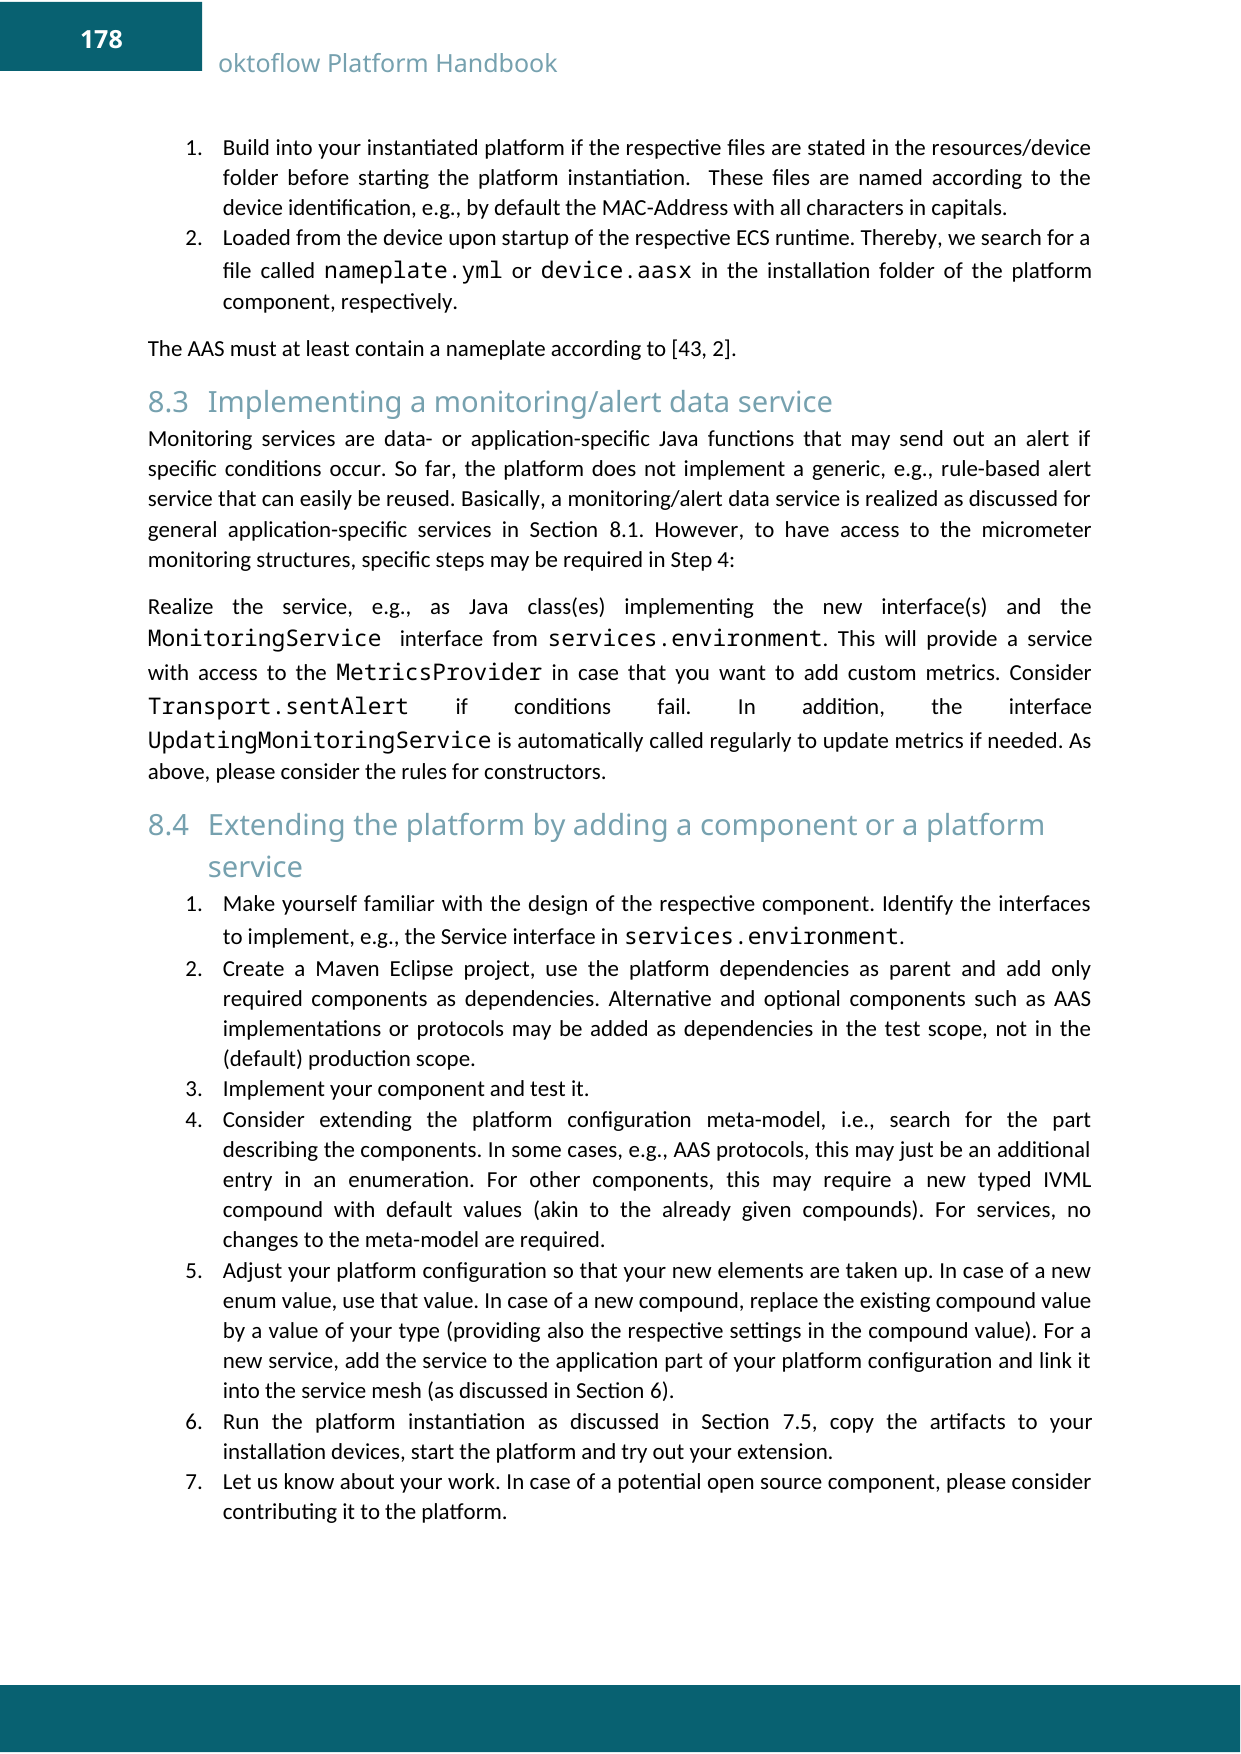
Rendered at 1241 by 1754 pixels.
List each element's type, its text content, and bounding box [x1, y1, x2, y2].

list Adjust your platform configuration so that your new elements are taken up. In case of a new enum value, use that value. In case of a new compound, replace the existing compound value by a value of your type (providing also the respective settings in the compound value). For a new service, add the service to the application part of your platform configuration and link it into the service mesh (as discussed in Section 6). [185, 1256, 1093, 1405]
subtitle Extending the platform by adding a component or a platform service [148, 804, 1093, 886]
list Make yourself familiar with the design of the respective component. Identify the interfaces to implement, e.g., the Service interface in services.environment. [185, 889, 1093, 951]
list Implement your component and test it. [185, 1074, 1093, 1103]
list Run the platform instantiation as discussed in Section 7.5, copy the artifacts to your installation devices, start the platform and try out your extension. [185, 1407, 1093, 1465]
text Realize the service, e.g., as Java class(es) implementing the new interface(s) and the MonitoringService interface from services.environment. This will provide a service with access to the MetricsProvider in case that you want to add custom metrics. Consider Transport.sentAlert if conditions fail. In addition, the interface UpdatingMonitoringService is automatically called regularly to update metrics if needed. As above, please consider the rules for constructors. [148, 592, 1093, 785]
text The AAS must at least contain a nameplate according to [43, 2]. [148, 334, 1093, 362]
subtitle Implementing a monitoring/alert data service [148, 381, 1093, 421]
text Monitoring services are data- or application-specific Java functions that may send out an alert if specific conditions occur. So far, the platform does not implement a generic, e.g., rule-based alert service that can easily be reused. Basically, a monitoring/alert data service is realized as discussed for general application-specific services in Section 8.1. However, to have access to the micrometer monitoring structures, specific steps may be required in Step 4: [148, 424, 1093, 573]
list Loaded from the device upon startup of the respective ECS runtime. Thereby, we search for a file called nameplate.yml or device.aasx in the installation folder of the platform component, respectively. [185, 223, 1093, 316]
list Build into your instantiated platform if the respective files are stated in the resources/device folder before starting the platform instantiation. These files are named according to the device identification, e.g., by default the MAC-Address with all characters in capitals. [185, 133, 1093, 221]
list Consider extending the platform configuration meta-model, i.e., search for the part describing the components. In some cases, e.g., AAS protocols, this may just be an additional entry in an enumeration. For other components, this may require a new typed IVML compound with default values (akin to the already given compounds). For services, no changes to the meta-model are required. [185, 1105, 1093, 1254]
list Create a Maven Eclipse project, use the platform dependencies as parent and add only required components as dependencies. Alternative and optional components such as AAS implementations or protocols may be added as dependencies in the test scope, not in the (default) production scope. [185, 954, 1093, 1072]
list Let us know about your work. In case of a potential open source component, please consider contributing it to the platform. [185, 1467, 1093, 1526]
